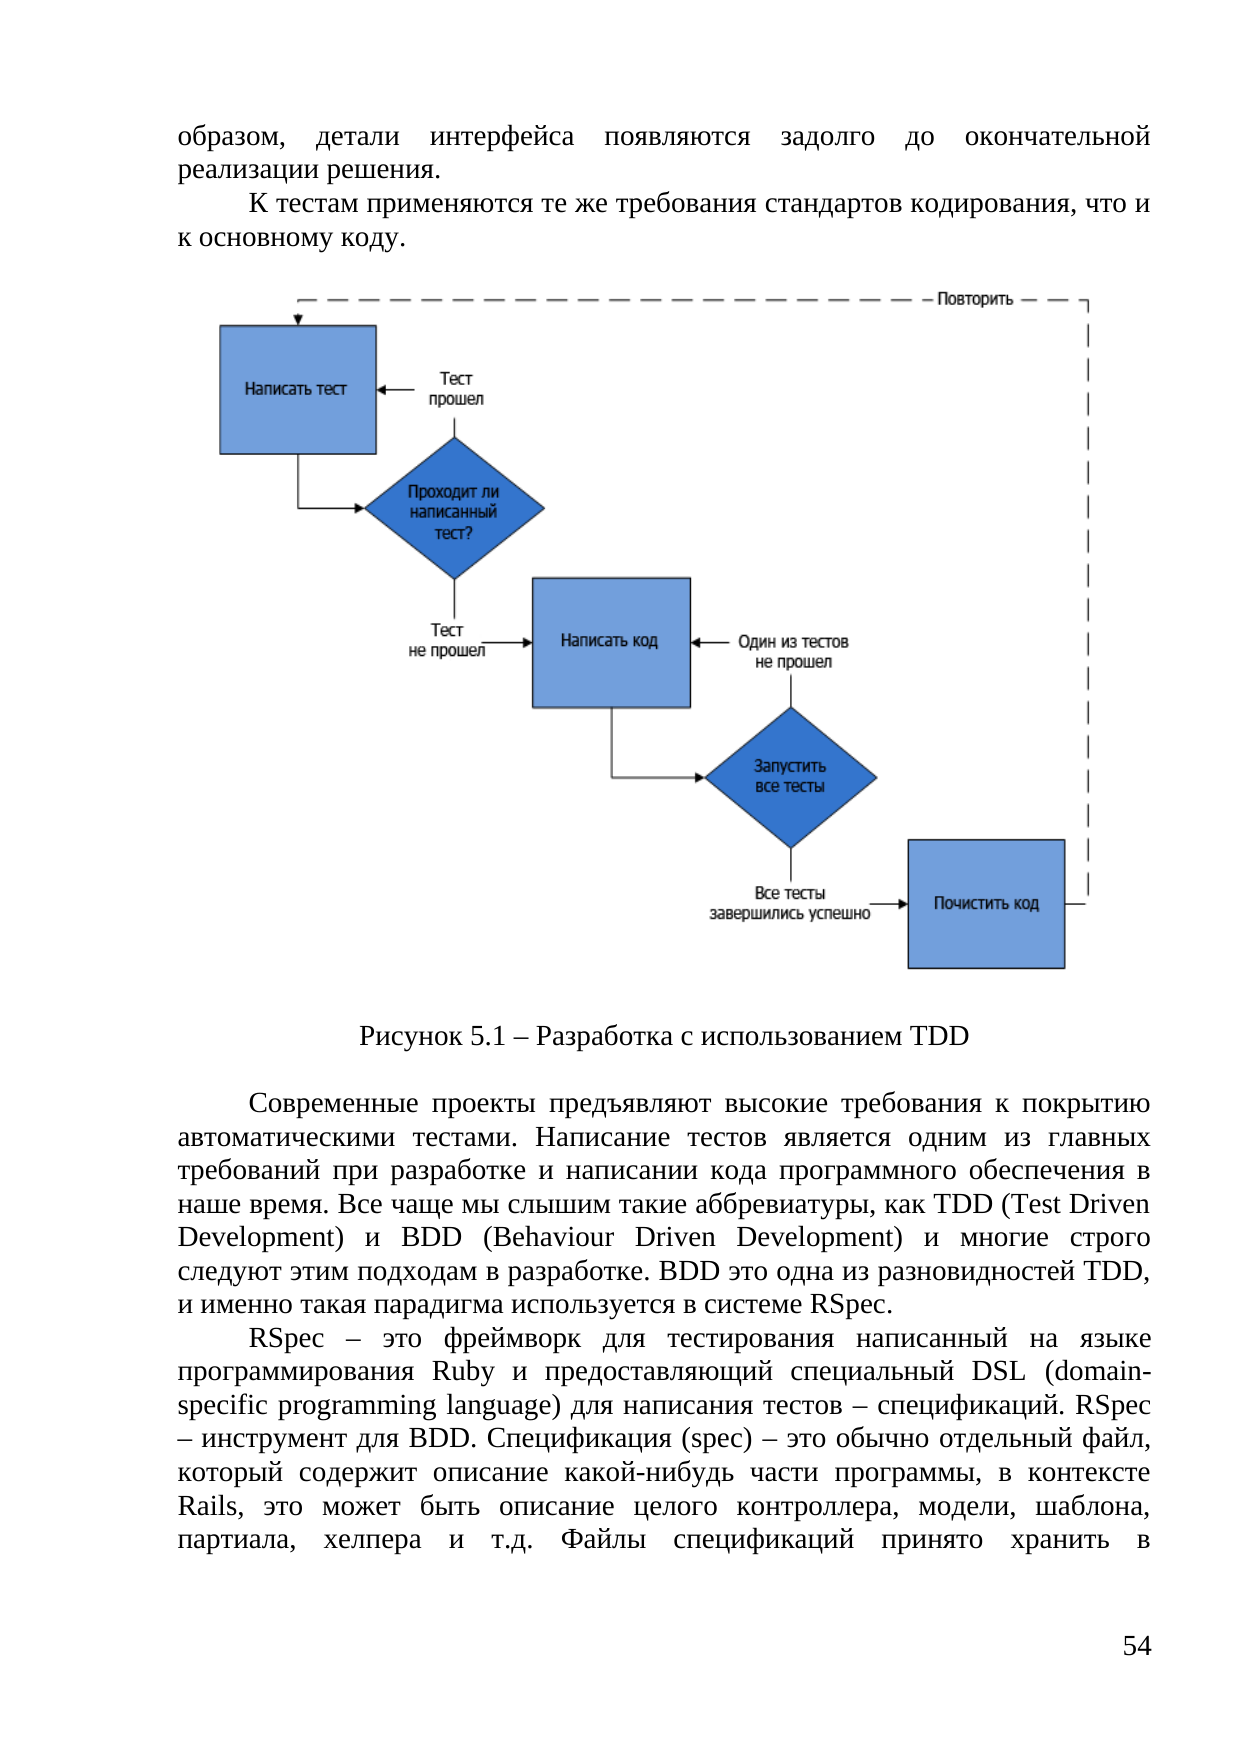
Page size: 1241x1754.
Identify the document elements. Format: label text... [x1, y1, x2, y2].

text Современные проекты предъявляют высокие требования к покрытию автоматическими тестами. Написание тестов является одним из главных требований при разработке и написании кода программного обеспечения в наше время. Все чаще мы слышим такие аббревиатуры, как TDD (Test Driven Development) и BDD (Behaviour Driven Development) и многие строго следуют этим подходам в разработке. BDD это одна из разновидностей TDD, и именно такая парадигма используется в системе RSpec. [177, 1085, 1152, 1320]
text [177, 118, 1152, 185]
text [177, 1320, 1152, 1555]
text К тестам применяются те же требования стандартов кодирования, что и к основному коду. [177, 185, 1152, 252]
picture [219, 285, 1110, 985]
text Рисунок 5.1 – Разработка с использованием TDD [177, 1018, 1152, 1052]
